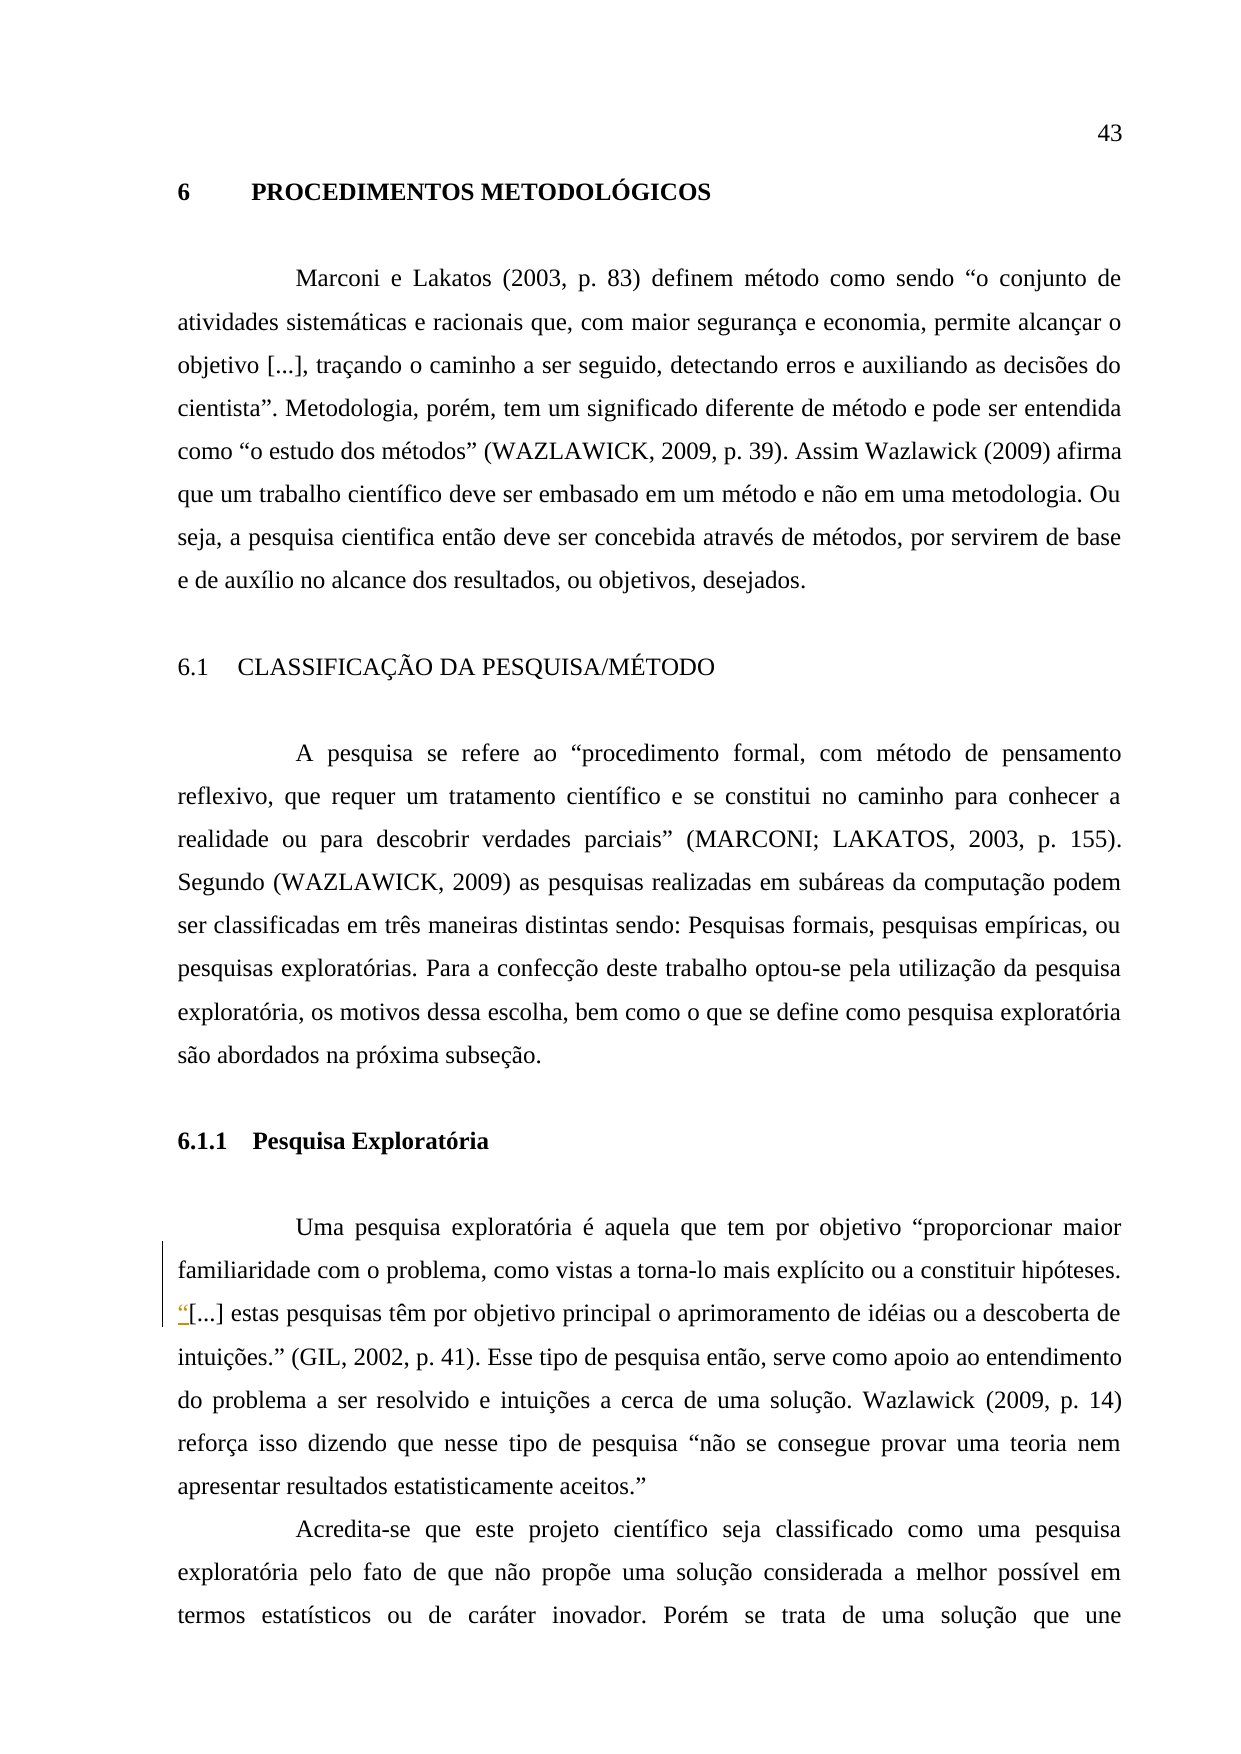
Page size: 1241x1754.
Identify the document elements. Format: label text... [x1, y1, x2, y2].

subtitle Pesquisa Exploratória [177, 1126, 1122, 1155]
subtitle CLASSIFICAÇÃO DA PESQUISA/MÉTODO [177, 652, 1122, 680]
text Marconi e Lakatos definem método como sendo “o conjunto de atividades sistemáticas e racionais que, com maior segurança e economia, permite alcançar o objetivo [...], traçando o caminho a ser seguido, detectando erros e auxiliando as decisões do cientista”. Metodologia, porém, tem um significado diferente de método e pode ser entendida como “o estudo dos métodos”. Assim Wazlawick afirma que um trabalho científico deve ser embasado em um método e não em uma metodologia. Ou seja, a pesquisa cientifica então deve ser concebida através de métodos, por servirem de base e de auxílio no alcance dos resultados, ou objetivos, desejados. [177, 263, 1122, 594]
text Uma pesquisa exploratória é aquela que tem por objetivo “proporcionar maior familiaridade com o problema, como vistas a torna-lo mais explícito ou a constituir hipóteses. [...] estas pesquisas têm por objetivo principal o aprimoramento de idéias ou a descoberta de intuições.”. Esse tipo de pesquisa então, serve como apoio ao entendimento do problema a ser resolvido e intuições a cerca de uma solução. Wazlawick reforça isso dizendo que nesse tipo de pesquisa “não se consegue provar uma teoria nem apresentar resultados estatisticamente aceitos.” [177, 1212, 1122, 1500]
subtitle PROCEDIMENTOs METODOLÓGICOs [177, 177, 1122, 206]
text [177, 1514, 1122, 1629]
text A pesquisa se refere ao “procedimento formal, com método de pensamento reflexivo, que requer um tratamento científico e se constitui no caminho para conhecer a realidade ou para descobrir verdades parciais” . Segundo as pesquisas realizadas em subáreas da computação podem ser classificadas em três maneiras distintas sendo: Pesquisas formais, pesquisas empíricas, ou pesquisas exploratórias. Para a confecção deste trabalho optou-se pela utilização da pesquisa exploratória, os motivos dessa escolha, bem como o que se define como pesquisa exploratória são abordados na próxima subseção. [177, 738, 1122, 1068]
